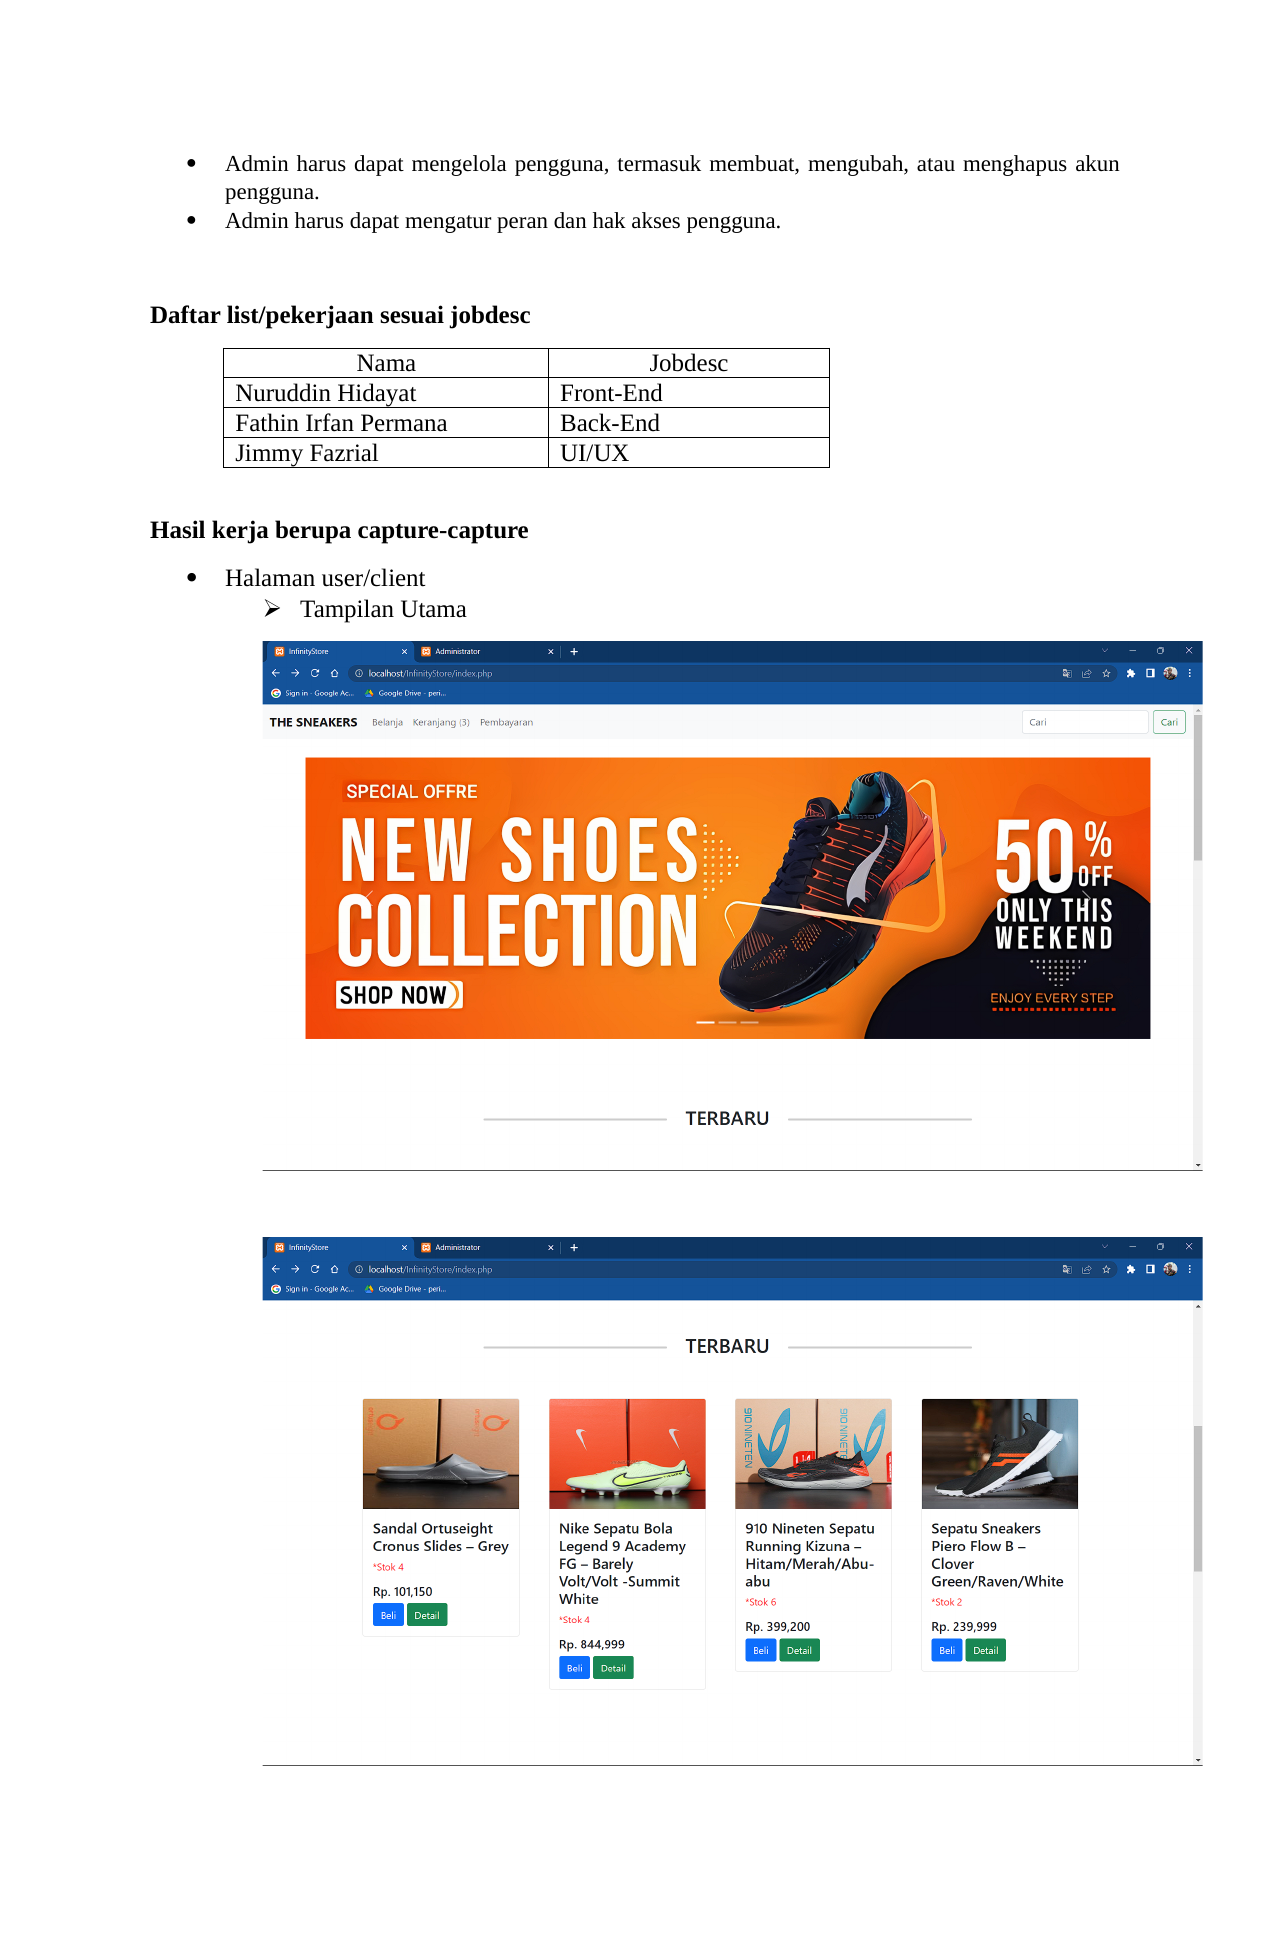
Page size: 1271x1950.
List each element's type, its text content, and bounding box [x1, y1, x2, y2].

table_cell Nuruddin Hidayat [224, 378, 548, 407]
picture [262, 1237, 1203, 1766]
list Halaman user/client [187, 563, 1121, 592]
table_header Nama [224, 349, 548, 377]
text Hasil kerja berupa capture-capture [150, 515, 1121, 544]
table_cell Front-End [549, 378, 829, 407]
text Daftar list/pekerjaan sesuai jobdesc [150, 300, 1121, 328]
list Admin harus dapat mengatur peran dan hak akses pengguna. [187, 207, 1121, 233]
picture [262, 641, 1203, 1171]
table_cell Back-End [549, 408, 829, 437]
table_cell Jimmy Fazrial [224, 438, 548, 467]
list Admin harus dapat mengelola pengguna, termasuk membuat, mengubah, atau menghapus akun pengguna. [187, 150, 1121, 205]
table_header Jobdesc [549, 349, 829, 377]
table_cell UI/UX [549, 438, 829, 467]
table_cell Fathin Irfan Permana [224, 408, 548, 437]
list Tampilan Utama [262, 594, 1121, 623]
